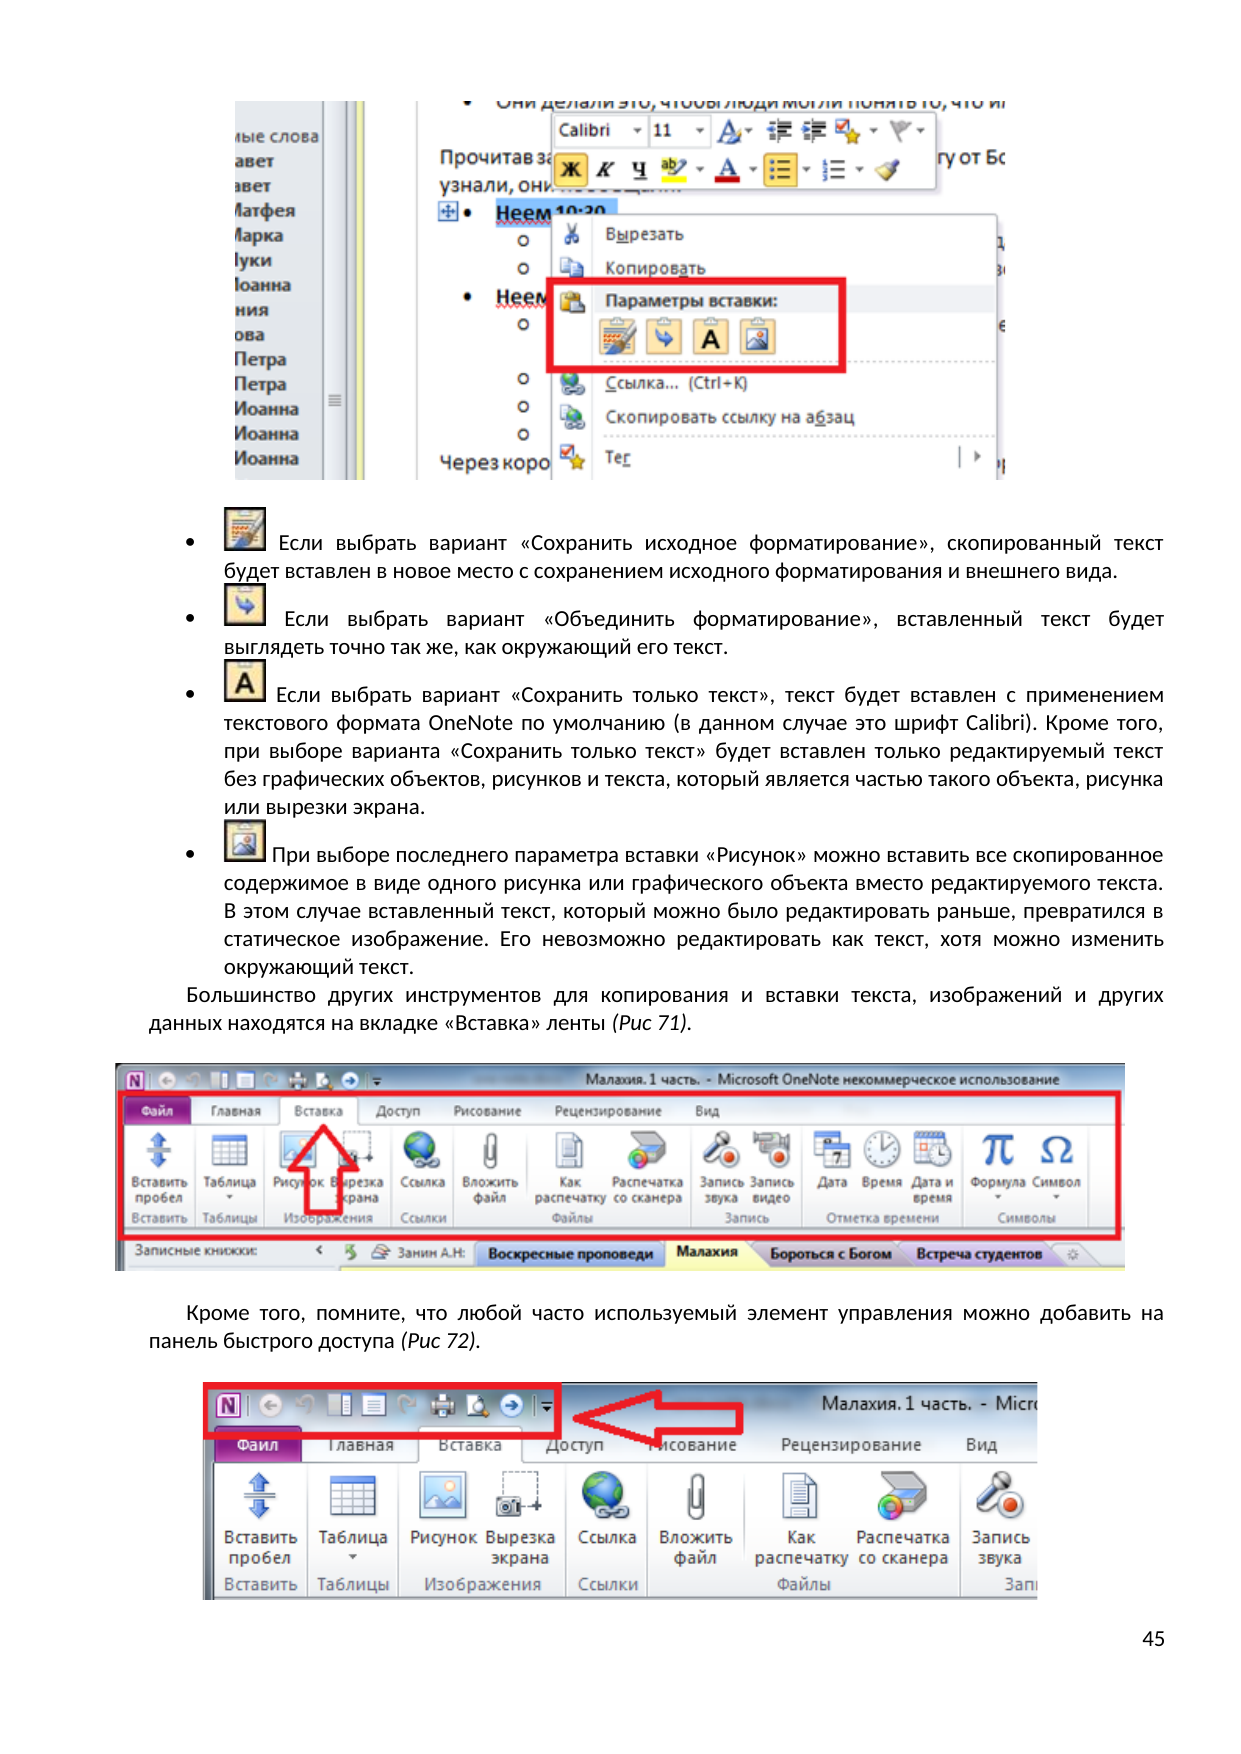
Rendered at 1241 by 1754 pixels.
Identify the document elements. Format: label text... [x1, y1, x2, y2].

picture [223, 583, 266, 626]
picture [115, 1063, 1125, 1271]
list Если выбрать вариант «Объединить форматирование», вставленный текст будет выглядеть точно так же, как окружающий его текст. [186, 584, 1165, 660]
picture [223, 819, 266, 862]
picture [223, 507, 266, 551]
list Если выбрать вариант «Сохранить исходное форматирование», скопированный текст будет вставлен в новое место с сохранением исходного форматирования и внешнего вида. [186, 508, 1165, 584]
picture [223, 659, 266, 702]
picture [202, 1382, 1038, 1600]
picture [235, 101, 1006, 480]
text Кроме того, помните, что любой часто используемый элемент управления можно добавить на панель быстрого доступа (Рис 72). [149, 1298, 1165, 1354]
list Если выбрать вариант «Сохранить только текст», текст будет вставлен с применением текстового формата OneNote по умолчанию (в данном случае это шрифт Calibri). Кроме того, при выборе варианта «Сохранить только текст» будет вставлен только редактируемый текст без графических объектов, рисунков и текста, который является частью такого объекта, рисунка или вырезки экрана. [186, 660, 1165, 820]
list При выборе последнего параметра вставки «Рисунок» можно вставить все скопированное содержимое в виде одного рисунка или графического объекта вместо редактируемого текста. В этом случае вставленный текст, который можно было редактировать раньше, превратился в статическое изображение. Его невозможно редактировать как текст, хотя можно изменить окружающий текст. [186, 820, 1165, 980]
text Большинство других инструментов для копирования и вставки текста, изображений и других данных находятся на вкладке «Вставка» ленты (Рис 71). [149, 980, 1165, 1036]
